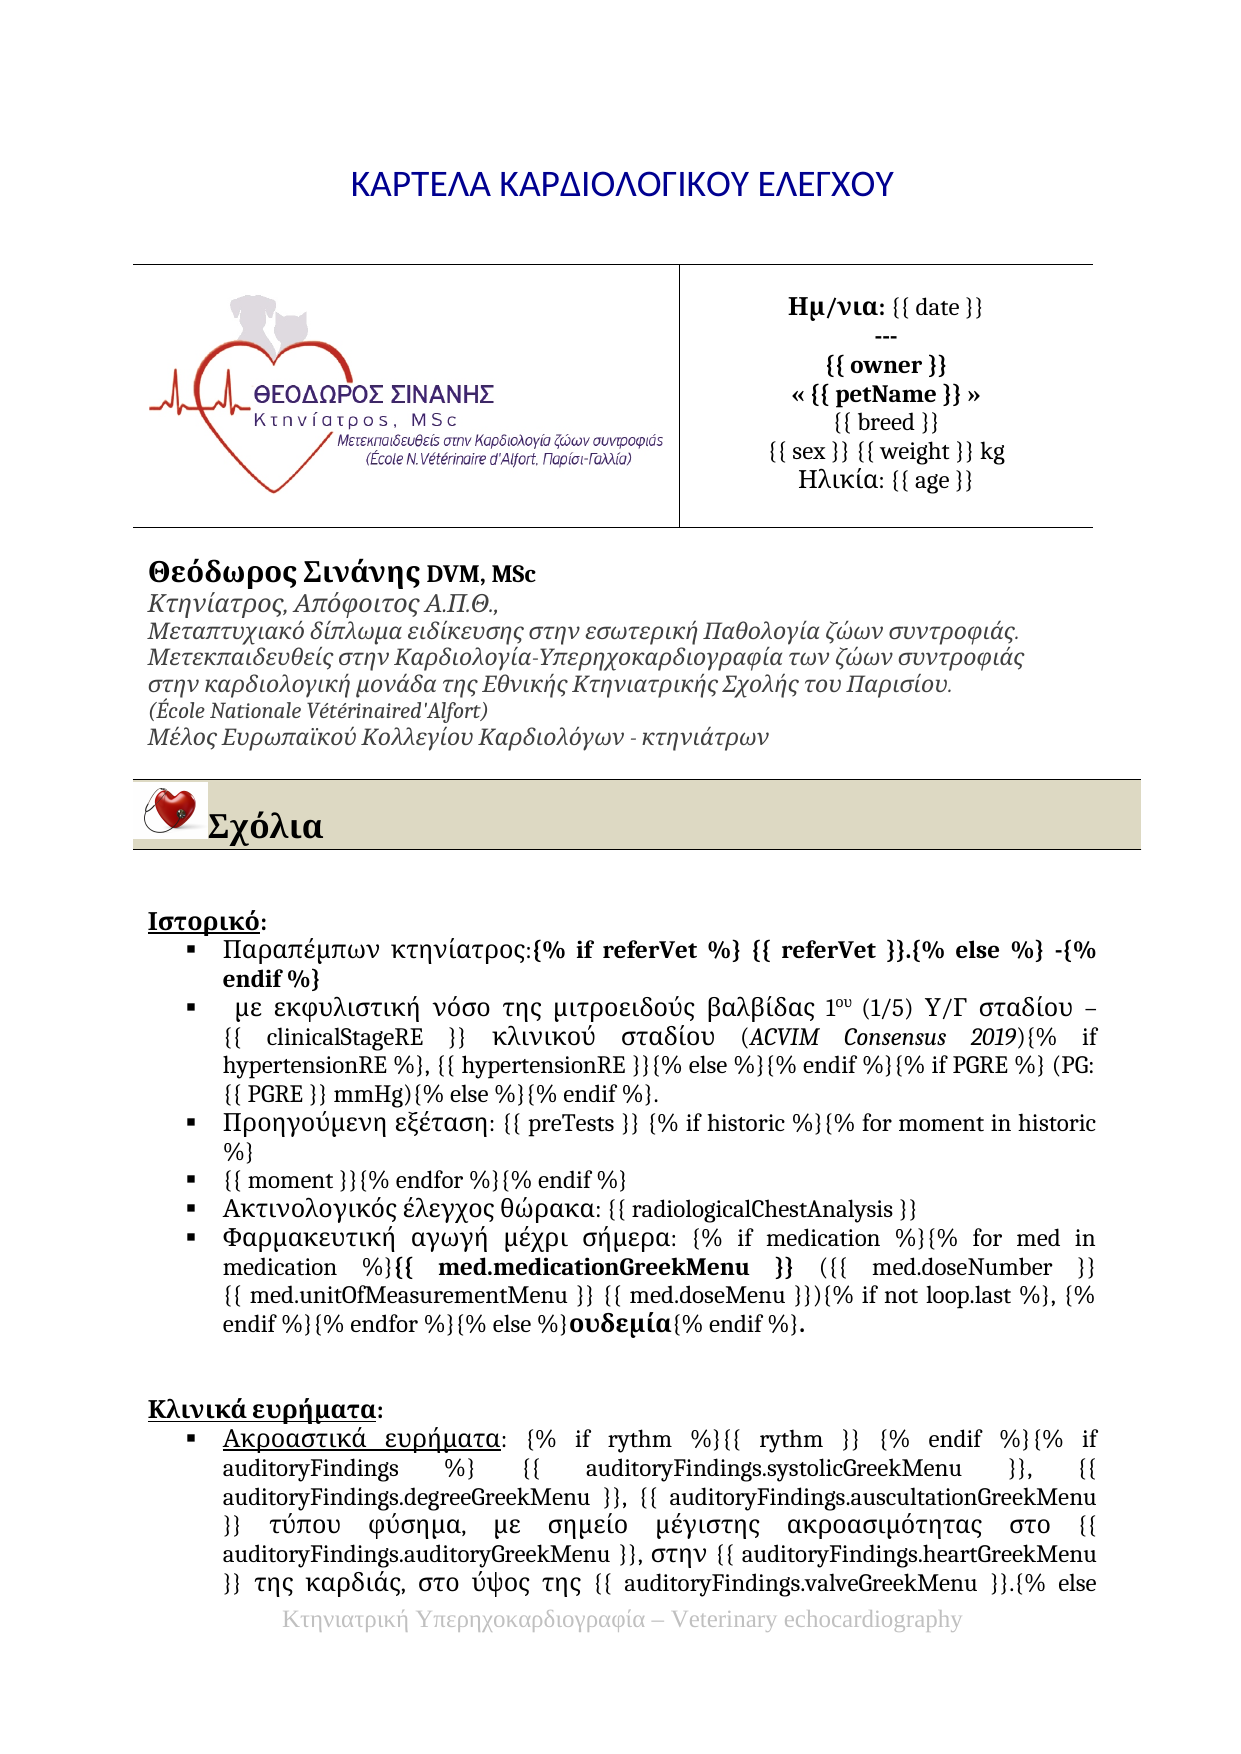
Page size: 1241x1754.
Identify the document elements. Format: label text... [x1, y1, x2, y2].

list Ακτινολογικός έλεγχος θώρακα: {{ radiologicalChestAnalysis }} [185, 1195, 1097, 1224]
text Κλινικά ευρήματα: [148, 1396, 1097, 1425]
text (École Nationale Vétérinaired'Alfort) [148, 698, 1097, 724]
text Ιστορικό: [148, 908, 1097, 936]
table_header Ημ/νια: {{ date }} --- {{ owner }} « {{ petName }} » {{ breed }} {{ sex }} {{ weight }} kg Ηλικία: {{ age }} [680, 265, 1093, 527]
text στην καρδιολογική μονάδα της Εθνικής Κτηνιατρικής Σχολής του Παρισίου. [148, 672, 1097, 698]
list {{ moment }}{% endfor %}{% endif %} [185, 1166, 1097, 1195]
list Προηγούμενη εξέταση: {{ preTests }} {% if historic %}{% for moment in historic %} [185, 1109, 1097, 1166]
table_header [133, 265, 679, 527]
text Σχόλια [133, 780, 1141, 849]
picture [149, 292, 664, 499]
text Θεόδωρος Σινάνης DVM, MSc [148, 557, 1097, 590]
text Μέλος Ευρωπαϊκού Κολλεγίου Καρδιολόγων - κτηνιάτρων [148, 724, 1097, 751]
list Παραπέμπων κτηνίατρος:{% if referVet %} {{ referVet }}.{% else %} -{% endif %} [185, 936, 1097, 994]
picture [132, 782, 208, 839]
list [185, 1425, 1097, 1598]
list με εκφυλιστική νόσο της μιτροειδούς βαλβίδας 1ου (1/5) Υ/Γ σταδίου – {{ clinicalStageRE }} κλινικού σταδίου (ACVIM Consensus 2019){% if hypertensionRE %}, {{ hypertensionRE }}{% else %}{% endif %}{% if PGRE %} (PG: {{ PGRE }} mmHg){% else %}{% endif %}. [185, 994, 1097, 1109]
text Μετεκπαιδευθείς στην Καρδιολογία-Υπερηχοκαρδιογραφία των ζώων συντροφιάς [148, 645, 1097, 672]
list Φαρμακευτική αγωγή μέχρι σήμερα: {% if medication %}{% for med in medication %}{{ med.medicationGreekMenu }} ({{ med.doseNumber }} {{ med.unitOfMeasurementMenu }} {{ med.doseMenu }}){% if not loop.last %}, {% endif %}{% endfor %}{% else %}ουδεμία{% endif %}. [185, 1224, 1097, 1339]
text Μεταπτυχιακό δίπλωμα ειδίκευσης στην εσωτερική Παθολογία ζώων συντροφιάς. [148, 619, 1097, 645]
subtitle ΚΑΡΤΕΛΑ καρδιολογικου ελεγχου [133, 160, 1097, 206]
text Κτηνίατρος, Απόφοιτος Α.Π.Θ., [148, 590, 1097, 619]
